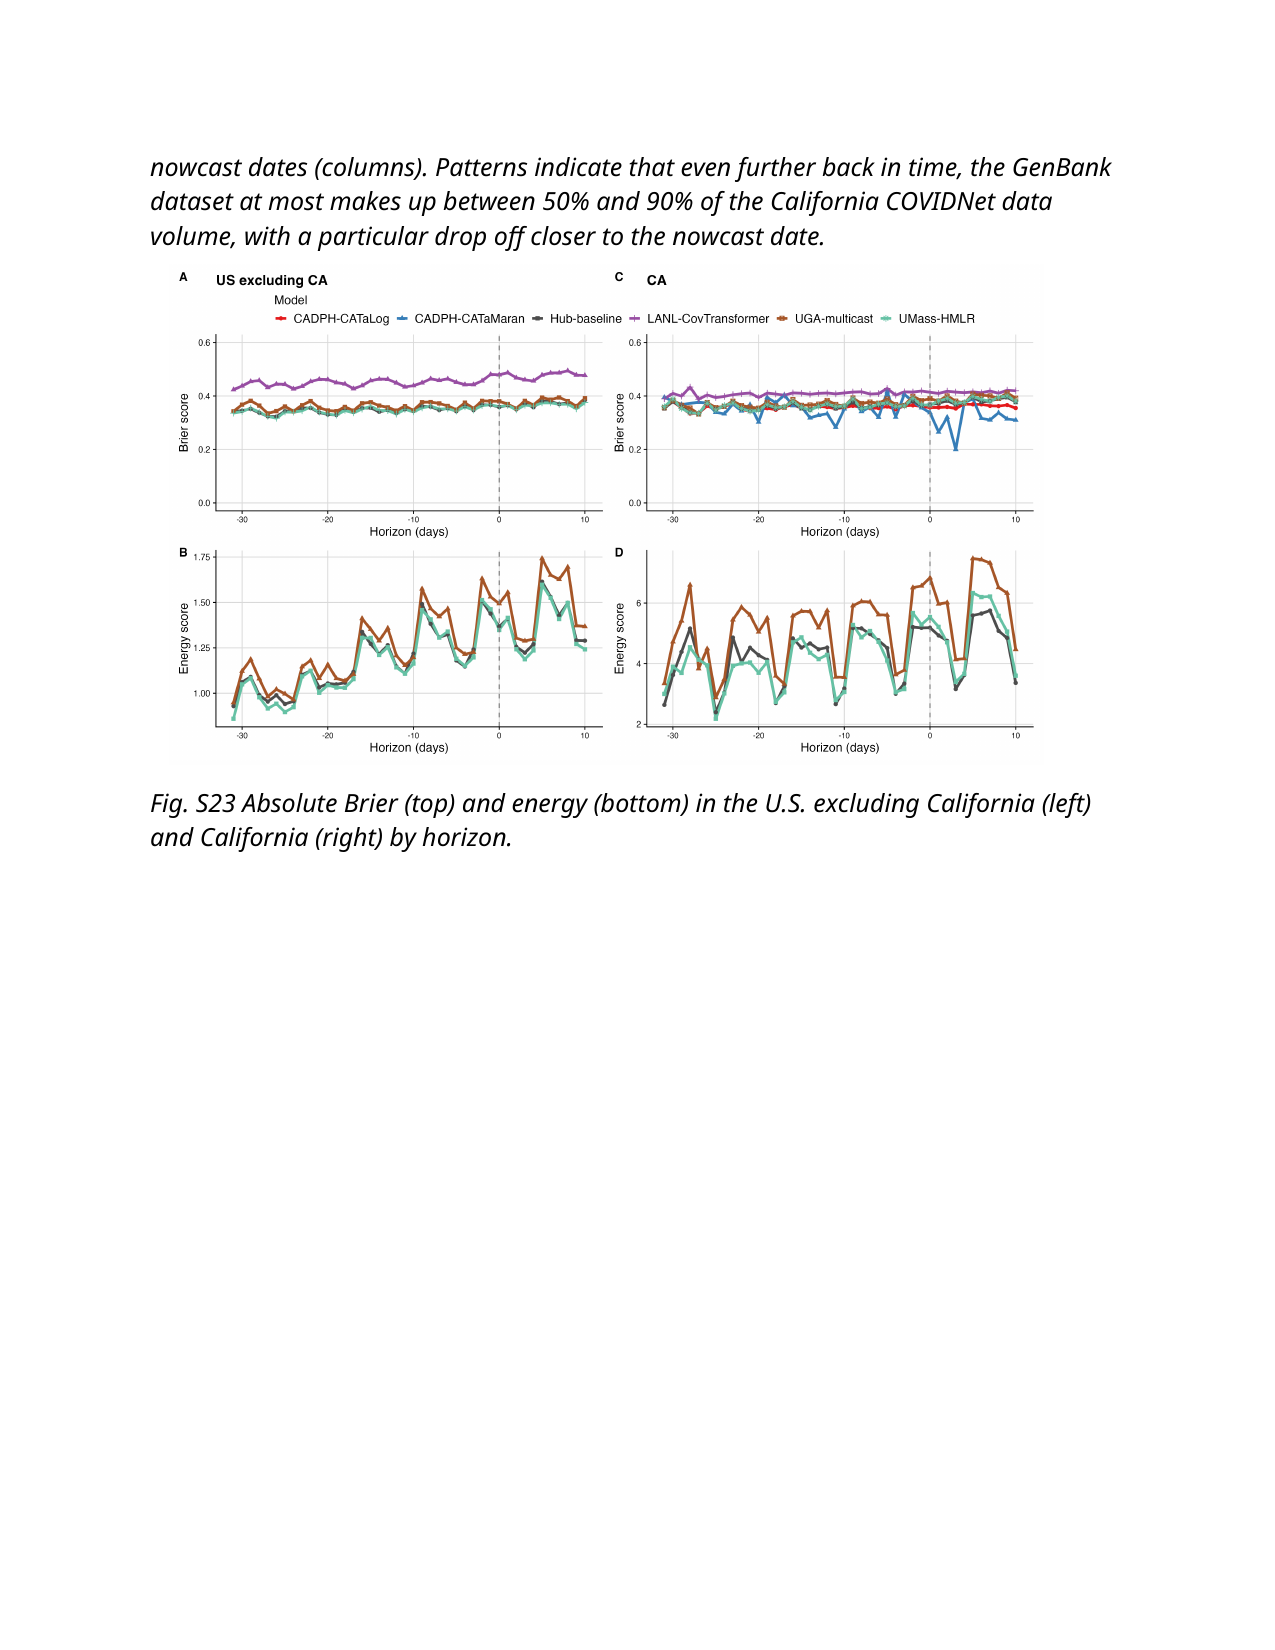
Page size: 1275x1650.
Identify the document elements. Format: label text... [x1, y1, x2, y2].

picture [168, 264, 1044, 765]
text Fig. S23 Absolute Brier (top) and energy (bottom) in the U.S. excluding California (left) and California (right) by horizon. [150, 786, 1125, 854]
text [150, 150, 1125, 252]
